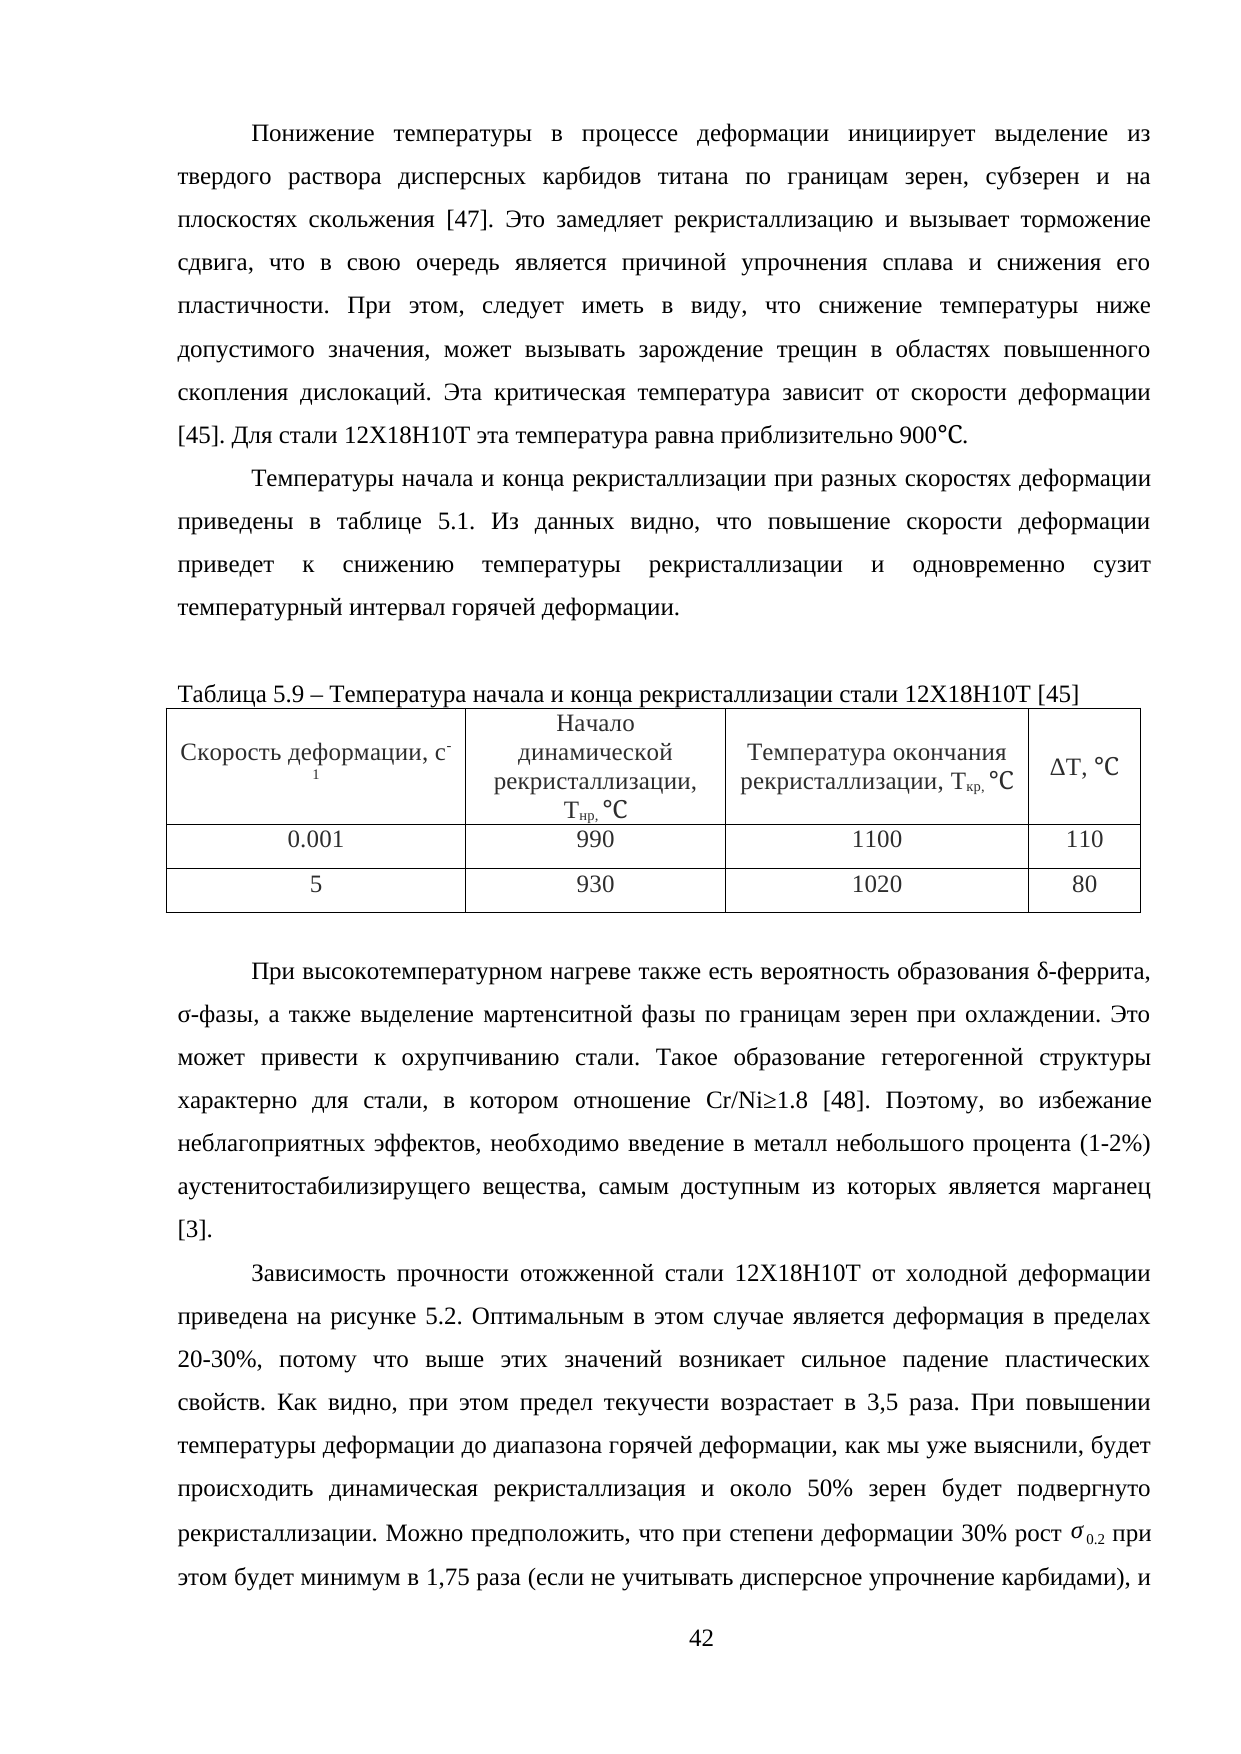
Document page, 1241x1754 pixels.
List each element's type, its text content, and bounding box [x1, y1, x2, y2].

table_header Скорость деформации, с-1 [167, 709, 465, 823]
table_header Температура окончания рекристаллизации, Tкр, ℃ [726, 709, 1028, 823]
text При высокотемпературном нагреве также есть вероятность образования δ-феррита, σ-фазы, а также выделение мартенситной фазы по границам зерен при охлаждении. Это может привести к охрупчиванию стали. Такое образование гетерогенной структуры характерно для стали, в котором отношение Cr/Ni≥1.8 [48]. Поэтому, во избежание неблагоприятных эффектов, необходимо введение в металл небольшого процента (1-2%) аустенитостабилизирущего вещества, самым доступным из которых является марганец [3]. [177, 956, 1152, 1243]
text Температуры начала и конца рекристаллизации при разных скоростях деформации приведены в таблице 5.1. Из данных видно, что повышение скорости деформации приведет к снижению температуры рекристаллизации и одновременно сузит температурный интервал горячей деформации. [177, 463, 1152, 621]
table_cell 1100 [726, 825, 1028, 868]
table_cell 80 [1029, 869, 1140, 912]
table_header Начало динамической рекристаллизации, Tнр, ℃ [466, 709, 725, 823]
text Понижение температуры в процессе деформации инициирует выделение из твердого раствора дисперсных карбидов титана по границам зерен, субзерен и на плоскостях скольжения [47]. Это замедляет рекристаллизацию и вызывает торможение сдвига, что в свою очередь является причиной упрочнения сплава и снижения его пластичности. При этом, следует иметь в виду, что снижение температуры ниже допустимого значения, может вызывать зарождение трещин в областях повышенного скопления дислокаций. Эта критическая температура зависит от скорости деформации [45]. Для стали 12Х18Н10Т эта температура равна приблизительно 900℃. [177, 118, 1152, 449]
table_cell 990 [466, 825, 725, 868]
table_cell 1020 [726, 869, 1028, 912]
table_cell 5 [167, 869, 465, 912]
table_header ∆T, ℃ [1029, 709, 1140, 823]
table_cell 930 [466, 869, 725, 912]
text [177, 1258, 1152, 1591]
table_cell 110 [1029, 825, 1140, 868]
table_cell 0.001 [167, 825, 465, 868]
